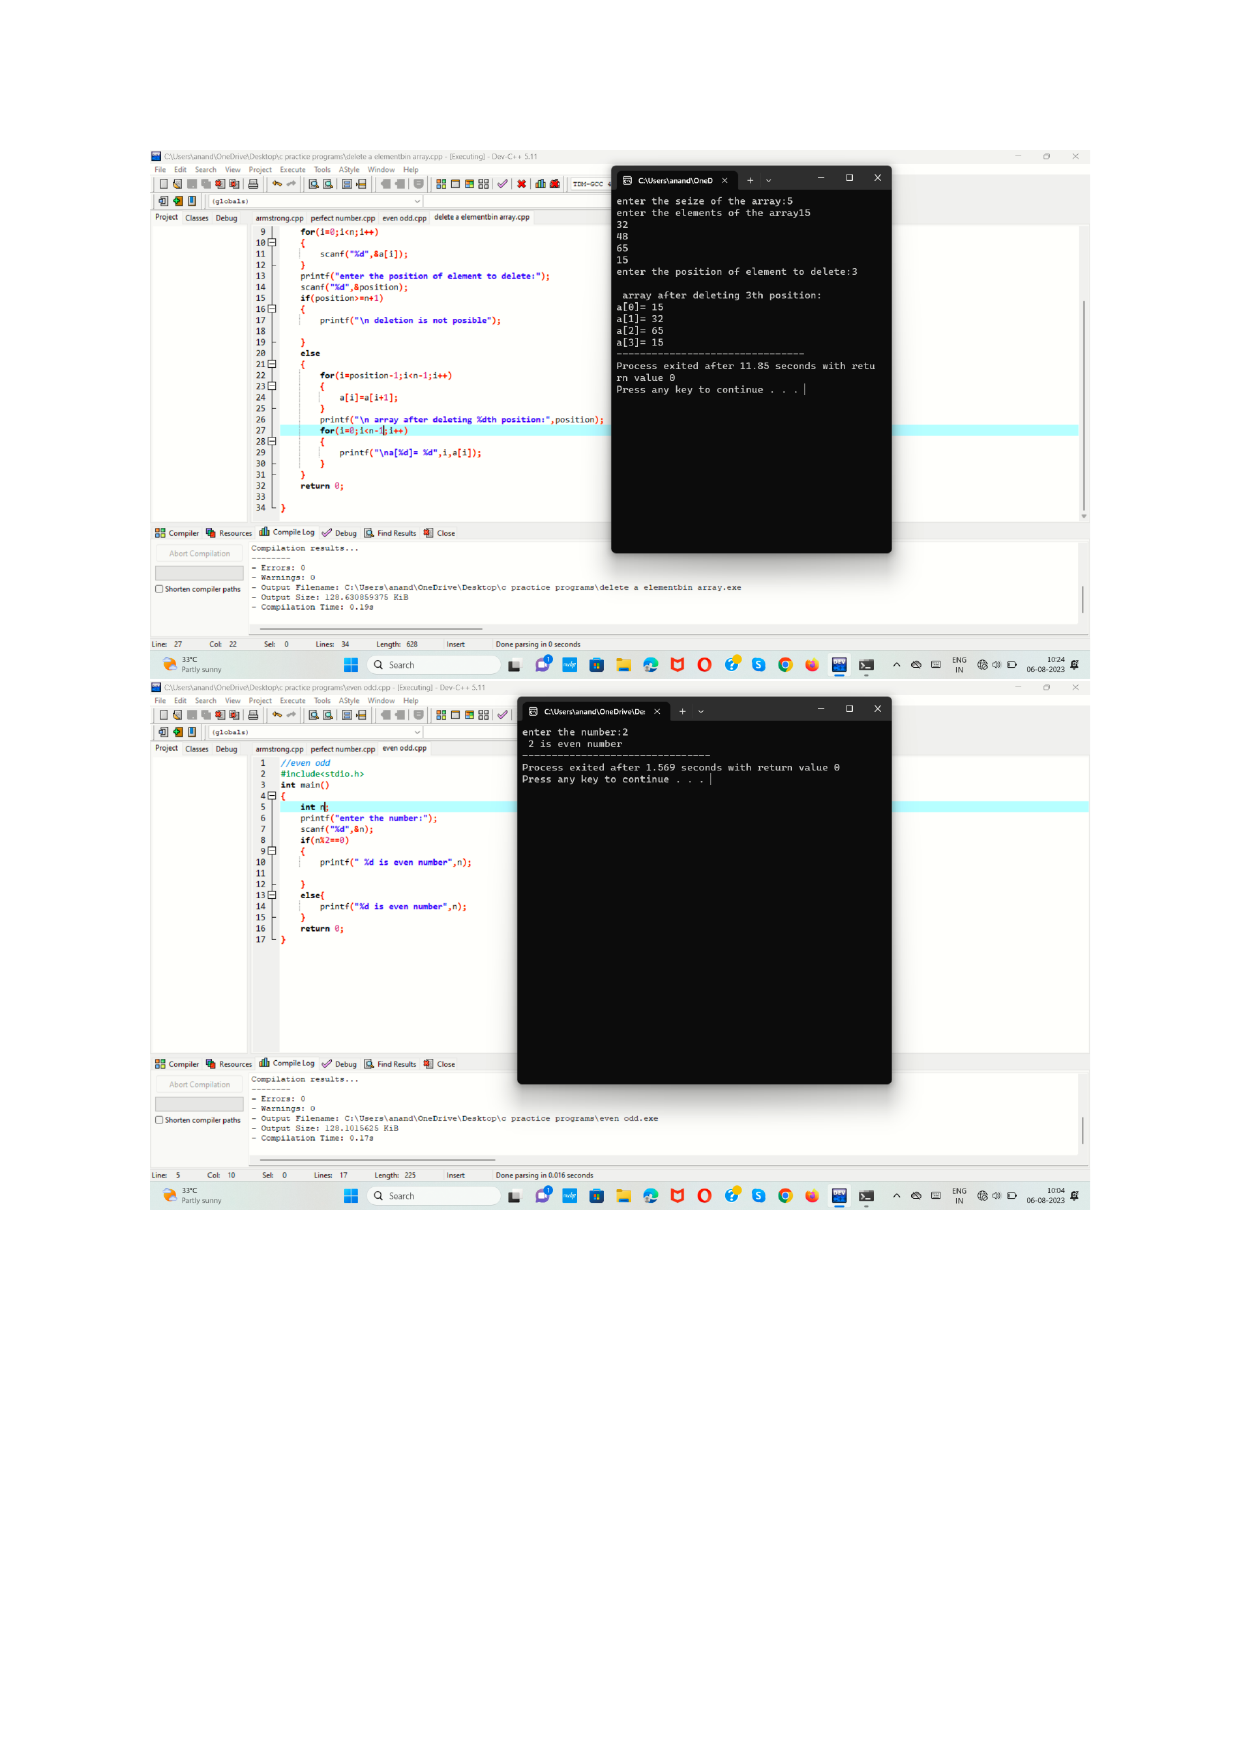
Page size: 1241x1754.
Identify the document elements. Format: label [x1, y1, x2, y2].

picture [150, 150, 1091, 679]
picture [150, 681, 1091, 1210]
